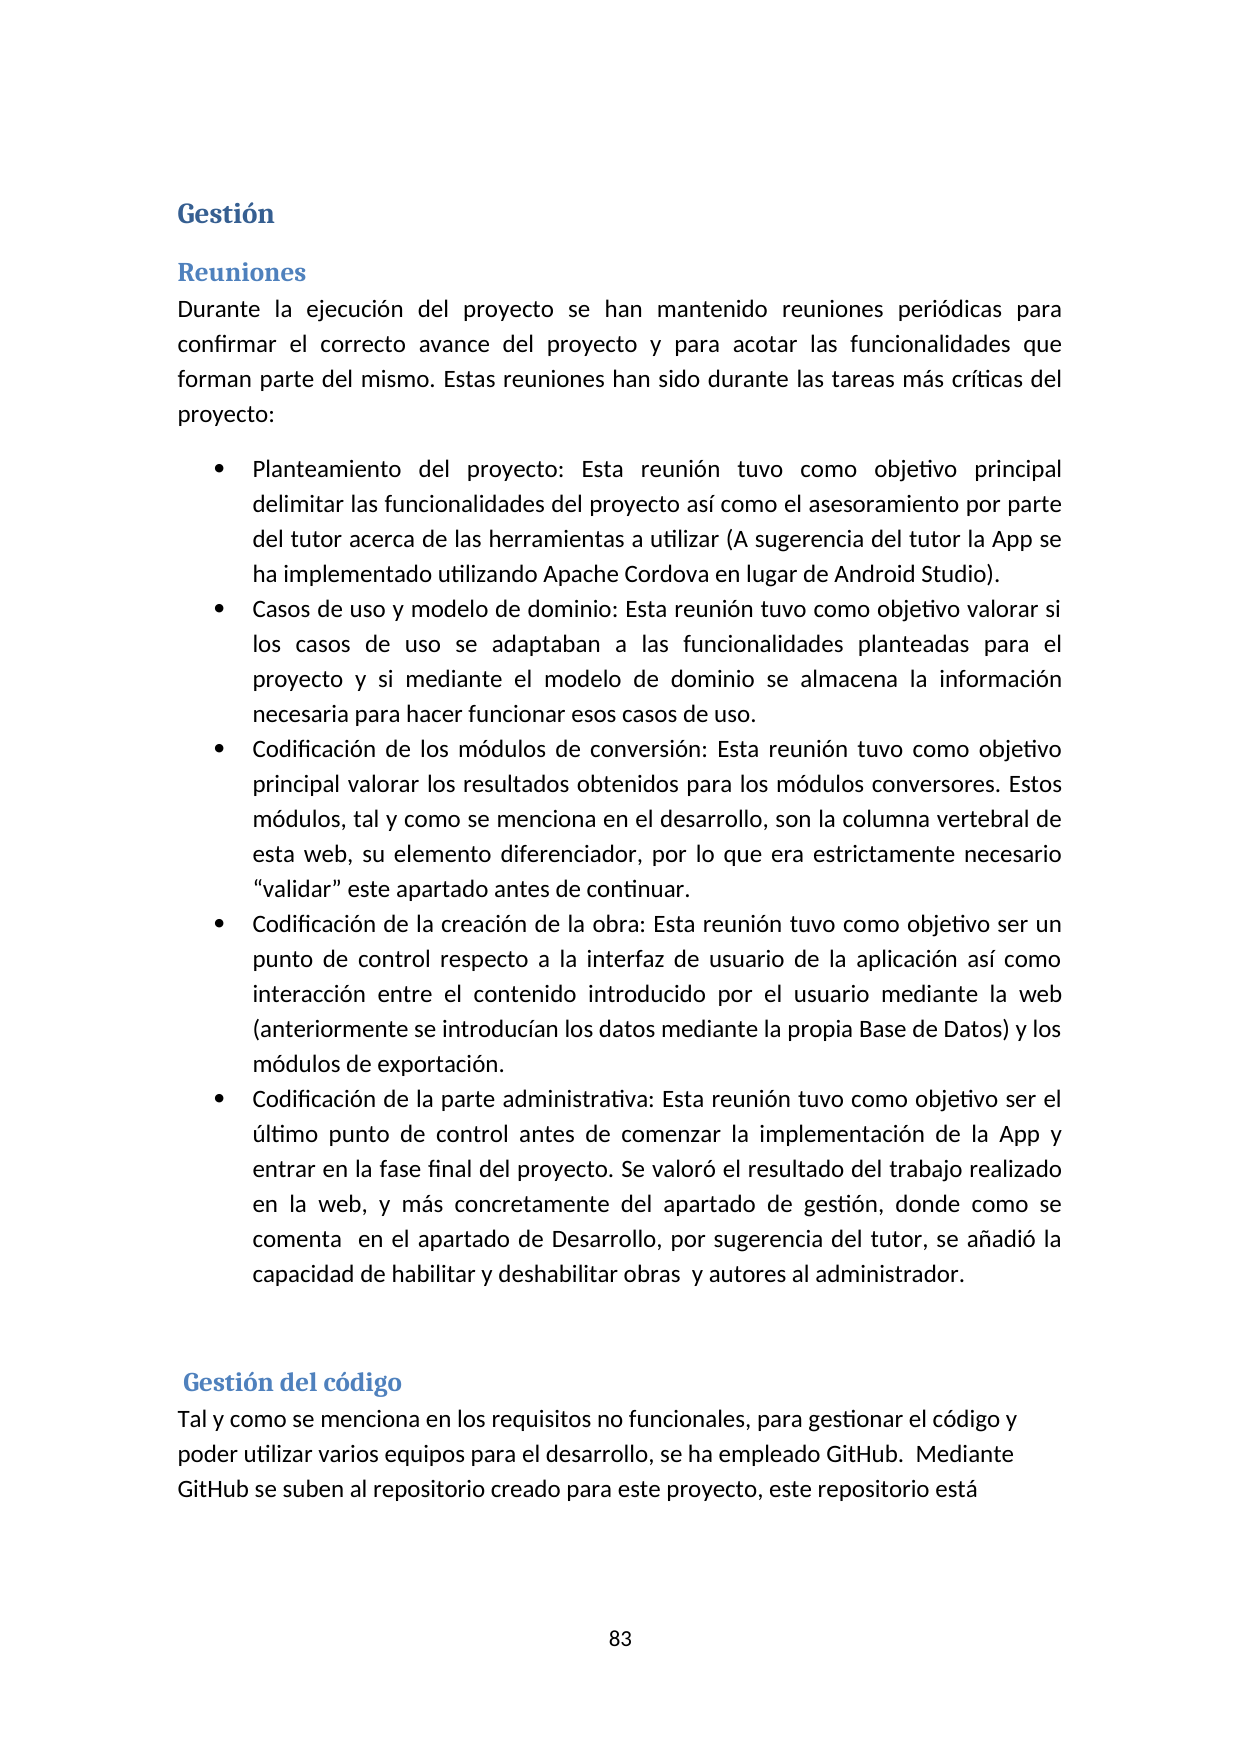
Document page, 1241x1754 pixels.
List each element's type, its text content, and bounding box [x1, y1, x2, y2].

list Casos de uso y modelo de dominio: Esta reunión tuvo como objetivo valorar si los casos de uso se adaptaban a las funcionalidades planteadas para el proyecto y si mediante el modelo de dominio se almacena la información necesaria para hacer funcionar esos casos de uso. [215, 594, 1063, 729]
list Codificación de la creación de la obra: Esta reunión tuvo como objetivo ser un punto de control respecto a la interfaz de usuario de la aplicación así como interacción entre el contenido introducido por el usuario mediante la web (anteriormente se introducían los datos mediante la propia Base de Datos) y los módulos de exportación. [215, 909, 1063, 1079]
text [177, 1403, 1063, 1539]
subtitle Gestión del código [177, 1367, 1063, 1399]
subtitle Reuniones [177, 257, 1063, 288]
list Codificación de los módulos de conversión: Esta reunión tuvo como objetivo principal valorar los resultados obtenidos para los módulos conversores. Estos módulos, tal y como se menciona en el desarrollo, son la columna vertebral de esta web, su elemento diferenciador, por lo que era estrictamente necesario “validar” este apartado antes de continuar. [215, 734, 1063, 904]
list Planteamiento del proyecto: Esta reunión tuvo como objetivo principal delimitar las funcionalidades del proyecto así como el asesoramiento por parte del tutor acerca de las herramientas a utilizar (A sugerencia del tutor la App se ha implementado utilizando Apache Cordova en lugar de Android Studio). [215, 454, 1063, 589]
list Codificación de la parte administrativa: Esta reunión tuvo como objetivo ser el último punto de control antes de comenzar la implementación de la App y entrar en la fase final del proyecto. Se valoró el resultado del trabajo realizado en la web, y más concretamente del apartado de gestión, donde como se comenta en el apartado de Desarrollo, por sugerencia del tutor, se añadió la capacidad de habilitar y deshabilitar obras y autores al administrador. [215, 1084, 1063, 1289]
text Durante la ejecución del proyecto se han mantenido reuniones periódicas para confirmar el correcto avance del proyecto y para acotar las funcionalidades que forman parte del mismo. Estas reuniones han sido durante las tareas más críticas del proyecto: [177, 293, 1063, 428]
subtitle Gestión [177, 198, 1063, 231]
